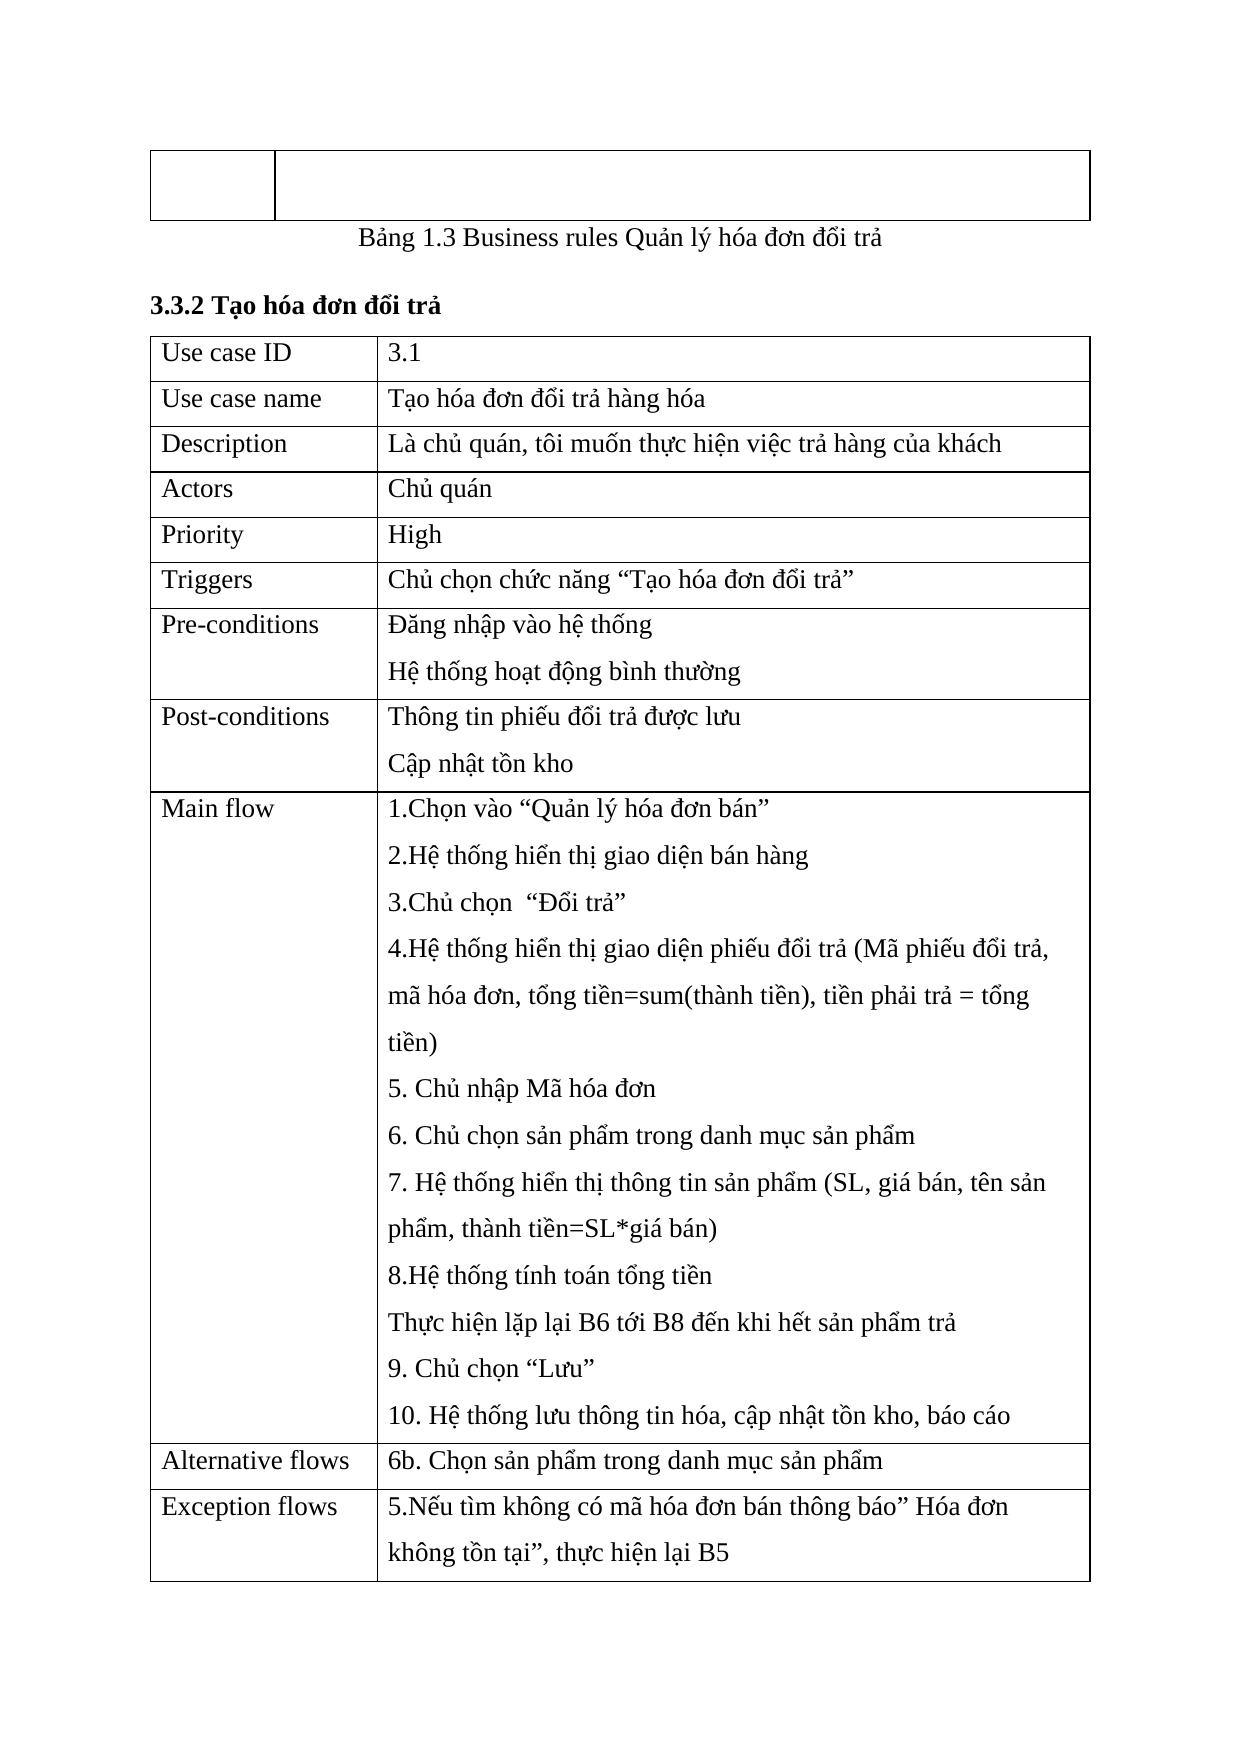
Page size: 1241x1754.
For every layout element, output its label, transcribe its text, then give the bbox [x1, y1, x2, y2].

table_cell Use case name [151, 382, 377, 426]
table_cell Là chủ quán, tôi muốn thực hiện việc trả hàng của khách [378, 427, 1089, 471]
table_cell 1.Chọn vào “Quản lý hóa đơn bán” 2.Hệ thống hiển thị giao diện bán hàng 3.Chủ chọn “Đổi trả” 4.Hệ thống hiển thị giao diện phiếu đổi trả (Mã phiếu đổi trả, mã hóa đơn, tổng tiền=sum(thành tiền), tiền phải trả = tổng tiền) 5. Chủ nhập Mã hóa đơn 6. Chủ chọn sản phẩm trong danh mục sản phẩm 7. Hệ thống hiển thị thông tin sản phẩm (SL, giá bán, tên sản phẩm, thành tiền=SL*giá bán) 8.Hệ thống tính toán tổng tiền Thực hiện lặp lại B6 tới B8 đến khi hết sản phẩm trả 9. Chủ chọn “Lưu” 10. Hệ thống lưu thông tin hóa, cập nhật tồn kho, báo cáo [378, 793, 1089, 1443]
table_cell Priority [151, 518, 377, 562]
table_cell [151, 151, 274, 220]
table_cell Post-conditions [151, 700, 377, 791]
text Bảng 1.3 Business rules Quản lý hóa đơn đổi trả [150, 221, 1090, 252]
table_cell Description [151, 427, 377, 471]
text 3.3.2 Tạo hóa đơn đổi trả [150, 289, 1090, 320]
table_cell High [378, 518, 1089, 562]
table_cell Thông tin phiếu đổi trả được lưu Cập nhật tồn kho [378, 700, 1089, 791]
table_cell Actors [151, 473, 377, 517]
table_header Use case ID [151, 337, 377, 381]
table_cell Main flow [151, 793, 377, 1443]
table_cell 6b. Chọn sản phẩm trong danh mục sản phẩm [378, 1444, 1089, 1489]
table_cell Chủ quán [378, 473, 1089, 517]
table_cell Alternative flows [151, 1444, 377, 1489]
table_cell 5.Nếu tìm không có mã hóa đơn bán thông báo” Hóa đơn không tồn tại”, thực hiện lại B5 [378, 1490, 1089, 1581]
table_cell Pre-conditions [151, 609, 377, 699]
table_cell Đăng nhập vào hệ thống Hệ thống hoạt động bình thường [378, 609, 1089, 699]
table_cell Chủ chọn chức năng “Tạo hóa đơn đổi trả” [378, 563, 1089, 607]
table_header 3.1 [378, 337, 1089, 381]
table_cell [276, 151, 1089, 220]
table_cell Tạo hóa đơn đổi trả hàng hóa [378, 382, 1089, 426]
table_cell Triggers [151, 563, 377, 607]
table_cell Exception flows [151, 1490, 377, 1581]
